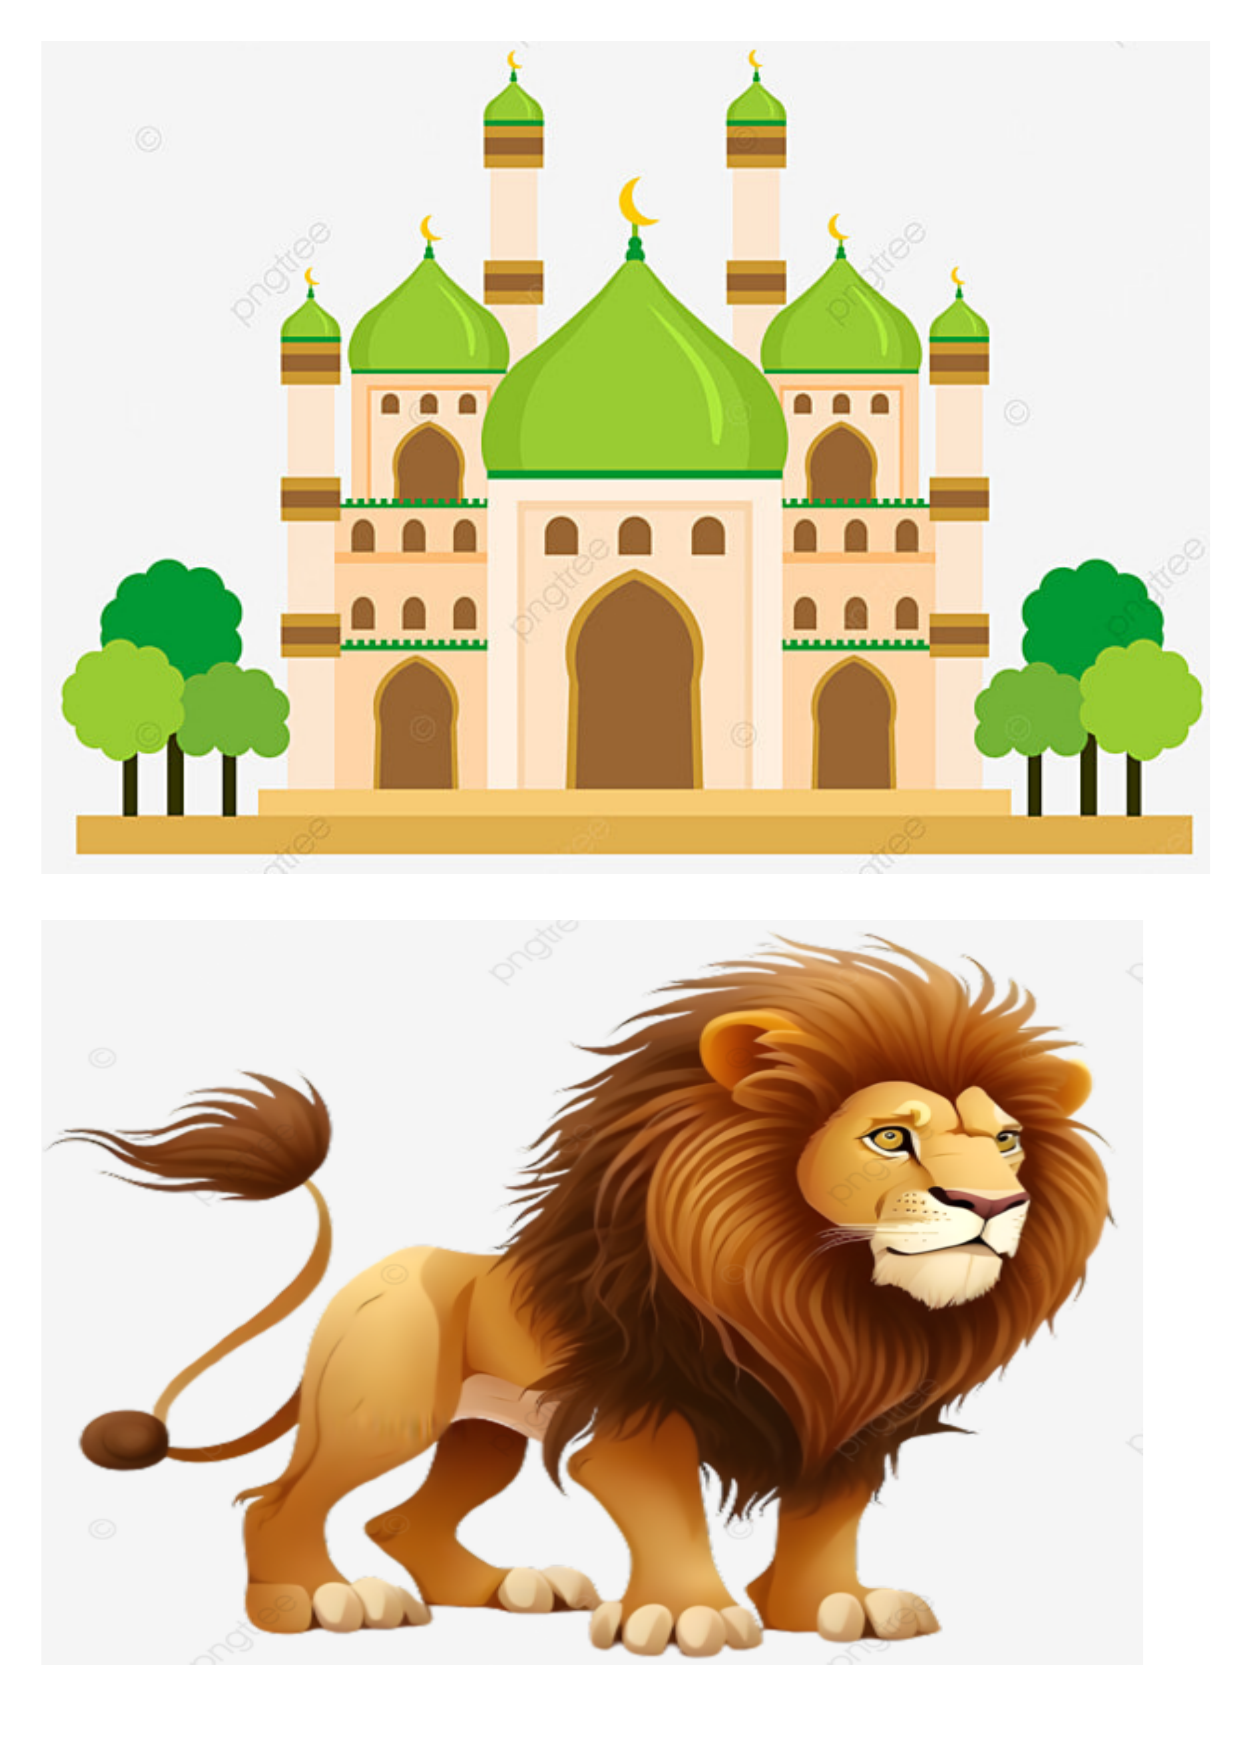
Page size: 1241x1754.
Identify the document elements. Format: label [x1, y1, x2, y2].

picture [41, 920, 1144, 1665]
picture [41, 41, 1211, 874]
